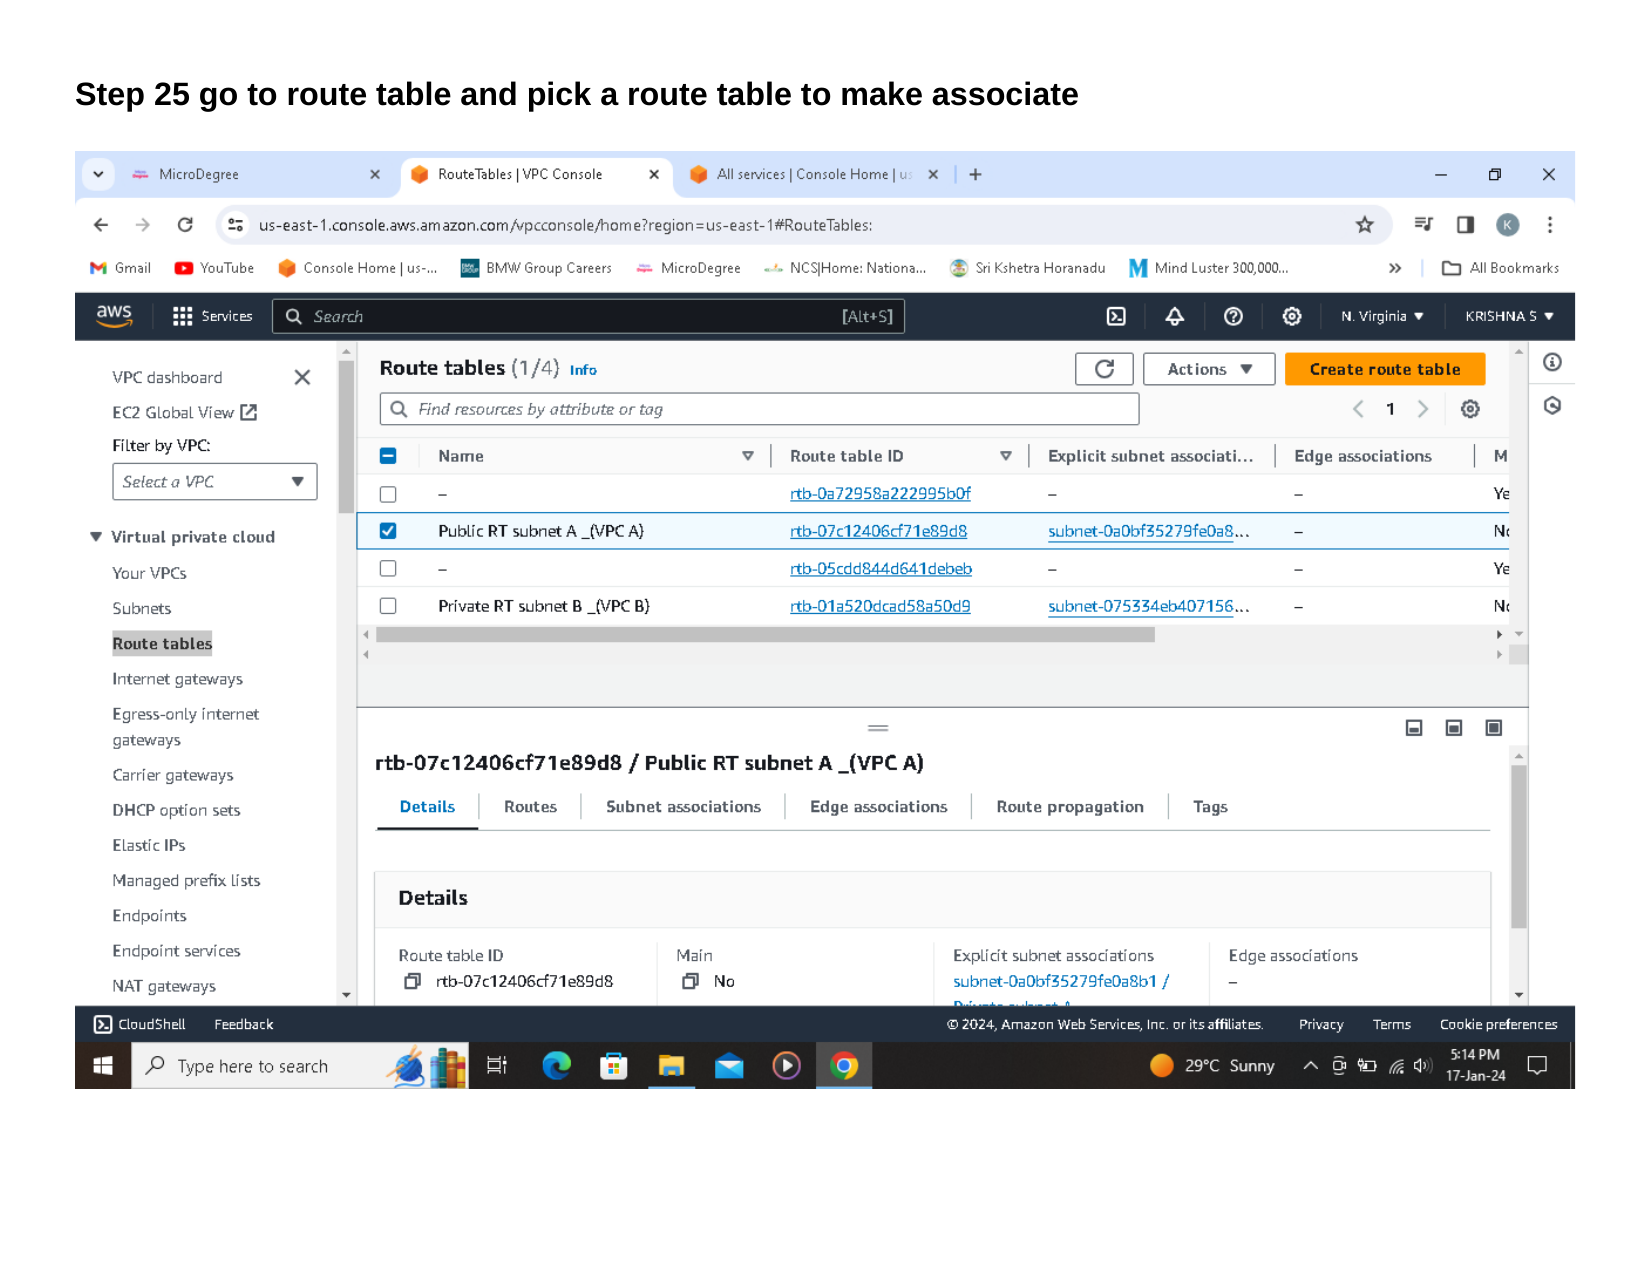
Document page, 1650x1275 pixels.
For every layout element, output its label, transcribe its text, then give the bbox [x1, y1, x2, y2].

text Step 25 go to route table and pick a route table to make associate [75, 75, 1575, 112]
picture [75, 151, 1575, 1089]
